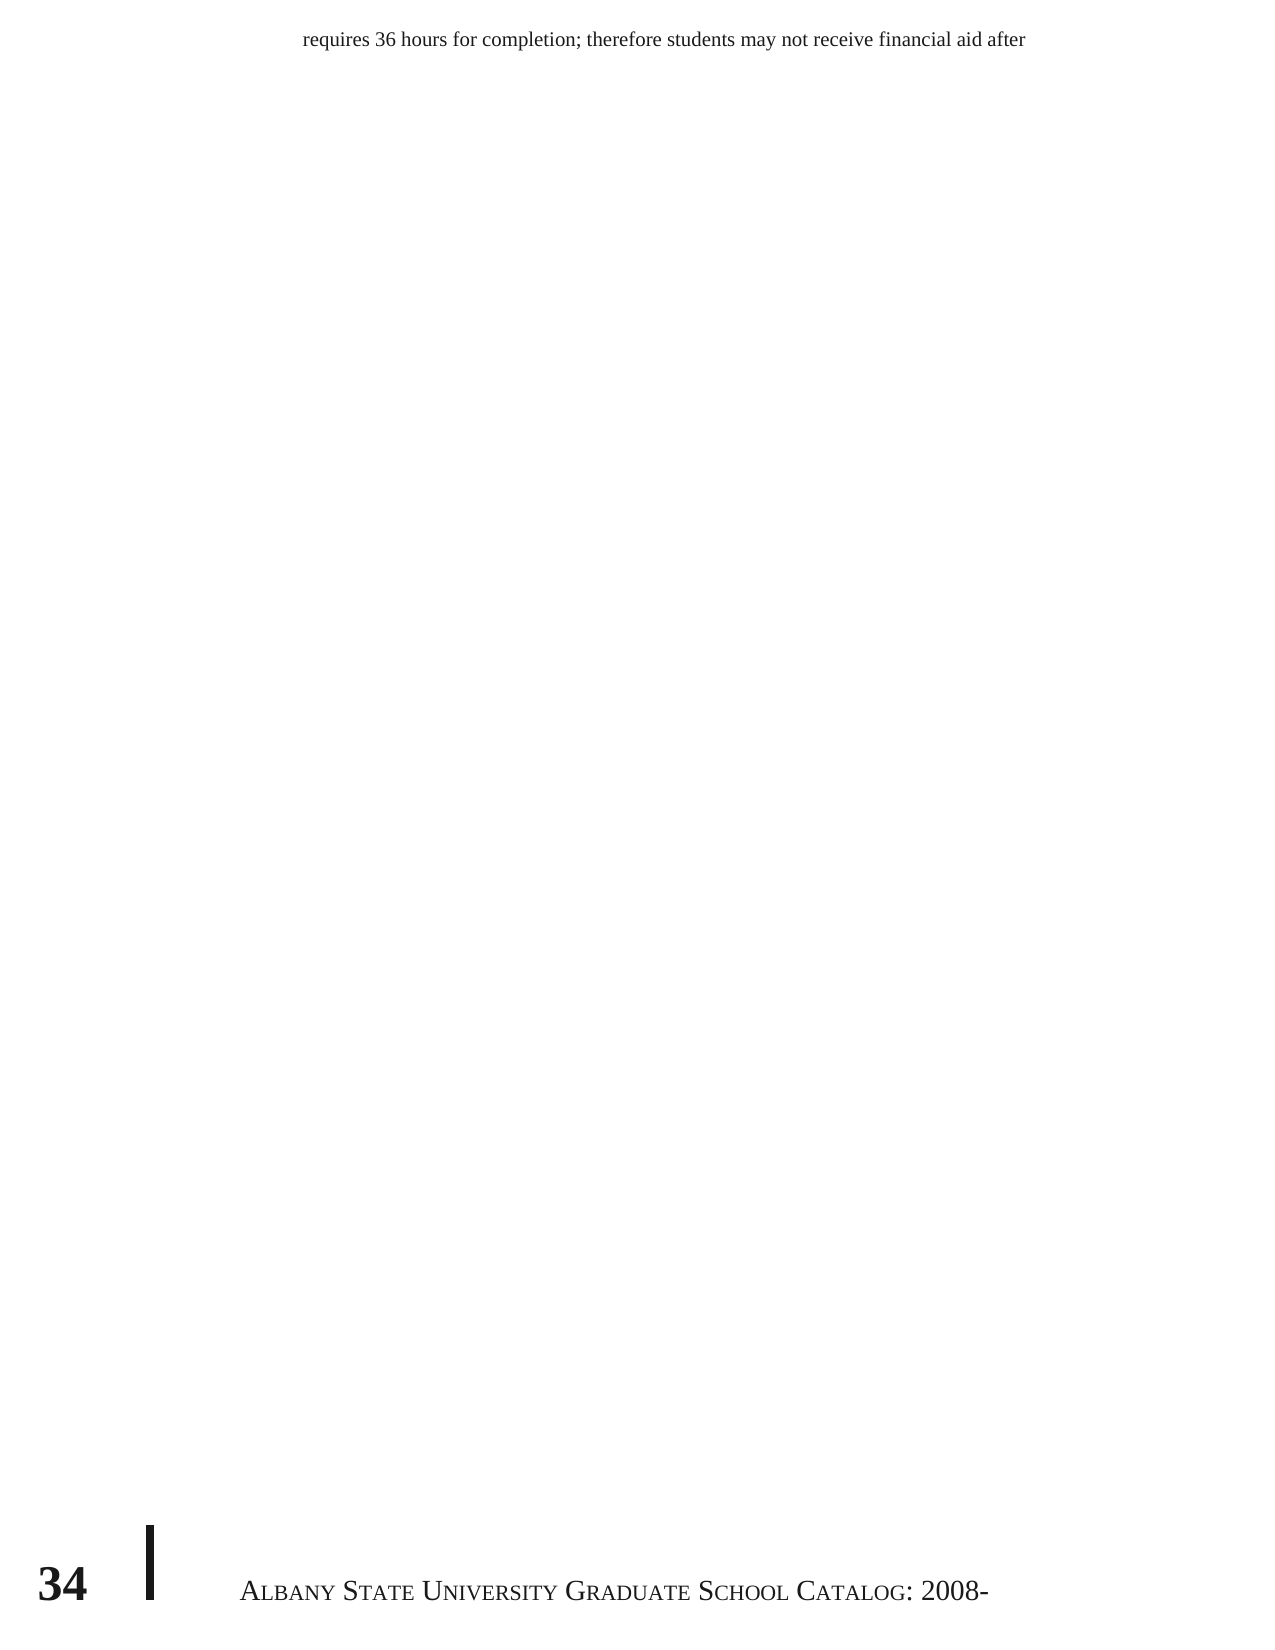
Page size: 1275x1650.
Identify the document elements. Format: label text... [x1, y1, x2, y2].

text requires 36 hours for completion; therefore students may not receive financial aid after [303, 27, 1144, 51]
